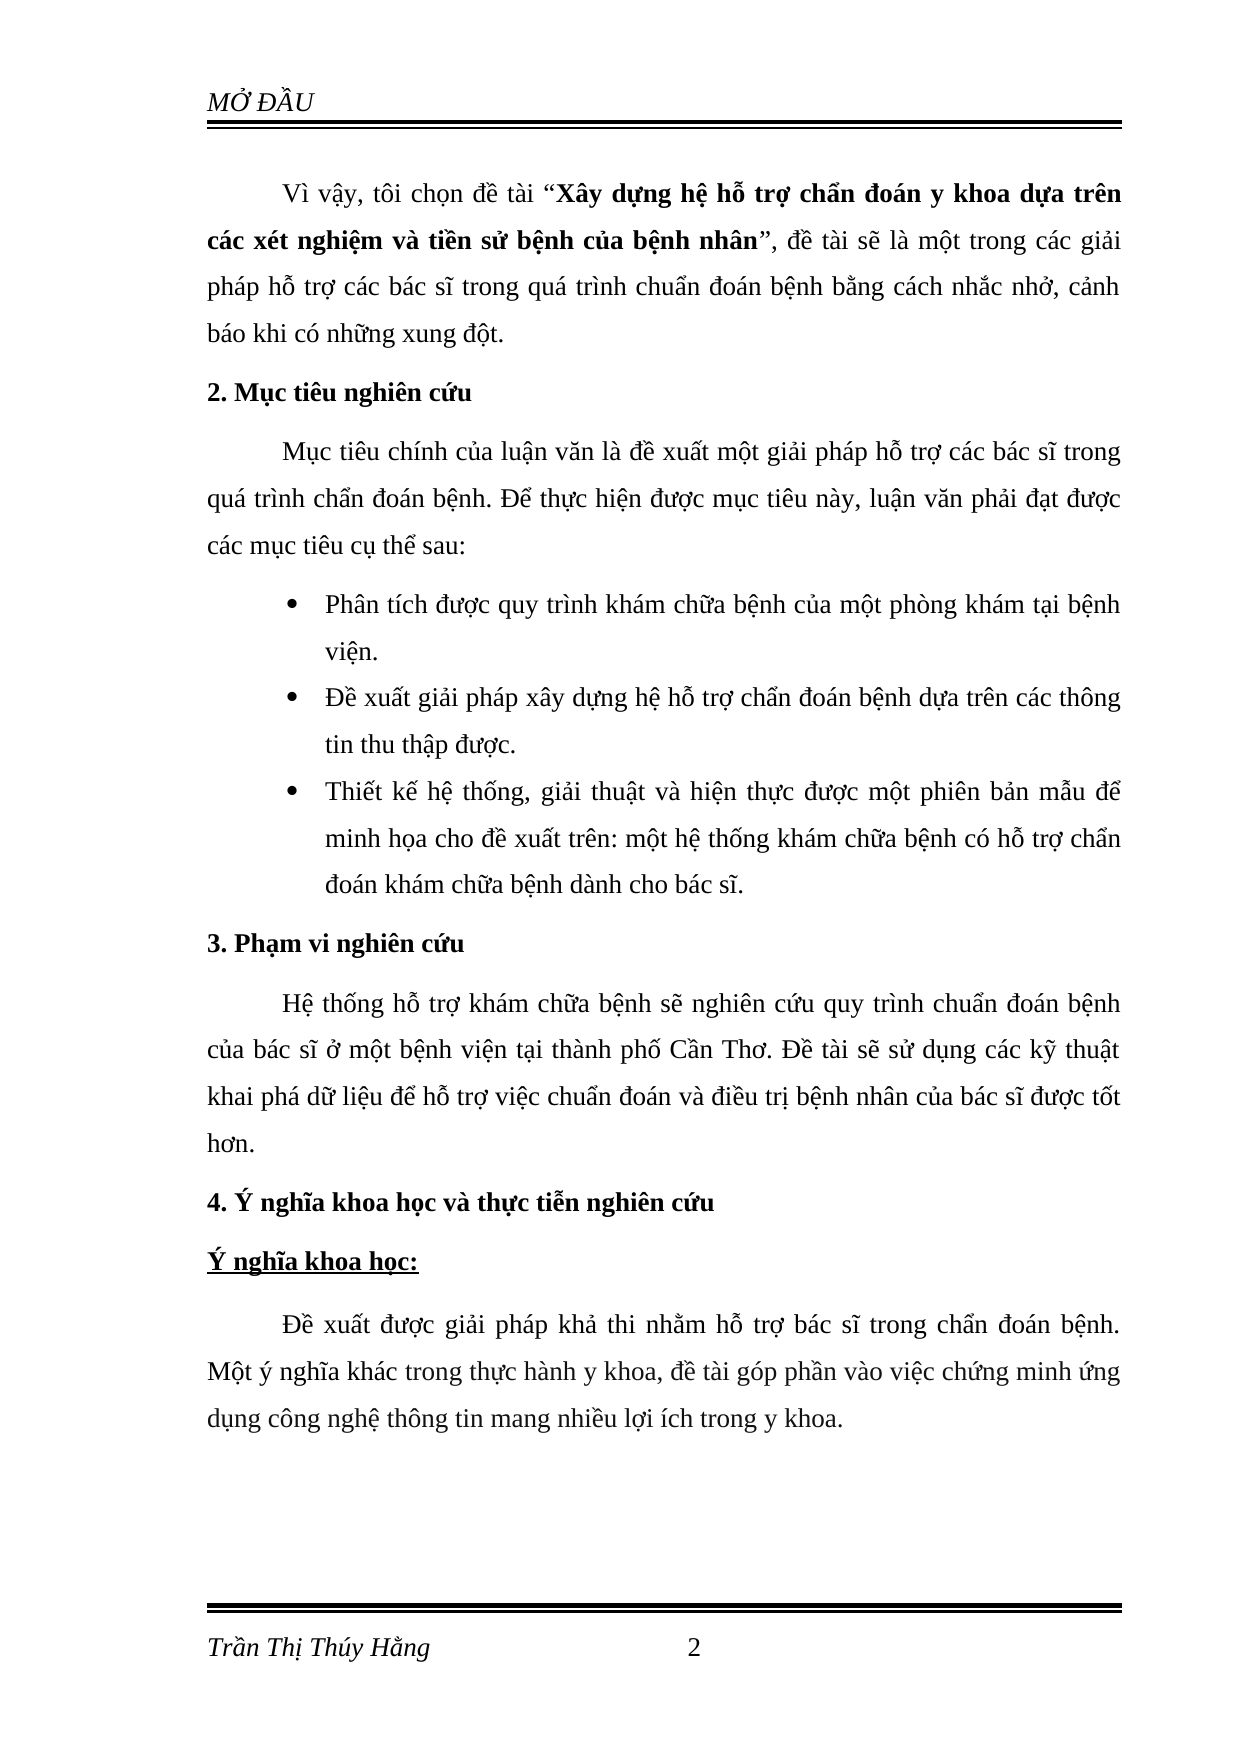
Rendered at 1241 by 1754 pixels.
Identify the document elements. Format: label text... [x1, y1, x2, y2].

text Đề xuất được giải pháp khả thi nhằm hỗ trợ bác sĩ trong chẩn đoán bệnh. Một ý nghĩa khác trong thực hành y khoa, đề tài góp phần vào việc chứng minh ứng dụng công nghệ thông tin mang nhiều lợi ích trong y khoa. [207, 1308, 1122, 1433]
subtitle 3. Phạm vi nghiên cứu [207, 927, 1122, 959]
list Thiết kế hệ thống, giải thuật và hiện thực được một phiên bản mẫu để minh họa cho đề xuất trên: một hệ thống khám chữa bệnh có hỗ trợ chẩn đoán khám chữa bệnh dành cho bác sĩ. [287, 775, 1122, 899]
list Phân tích được quy trình khám chữa bệnh của một phòng khám tại bệnh viện. [287, 588, 1122, 666]
text Hệ thống hỗ trợ khám chữa bệnh sẽ nghiên cứu quy trình chuẩn đoán bệnh của bác sĩ ở một bệnh viện tại thành phố Cần Thơ. Đề tài sẽ sử dụng các kỹ thuật khai phá dữ liệu để hỗ trợ việc chuẩn đoán và điều trị bệnh nhân của bác sĩ được tốt hơn. [207, 987, 1122, 1158]
subtitle 2. Mục tiêu nghiên cứu [207, 376, 1122, 407]
subtitle 4. Ý nghĩa khoa học và thực tiễn nghiên cứu [207, 1186, 1122, 1217]
text Vì vậy, tôi chọn đề tài “Xây dựng hệ hỗ trợ chẩn đoán y khoa dựa trên các xét nghiệm và tiền sử bệnh của bệnh nhân”, đề tài sẽ là một trong các giải pháp hỗ trợ các bác sĩ trong quá trình chuẩn đoán bệnh bằng cách nhắc nhở, cảnh báo khi có những xung đột. [207, 177, 1122, 348]
list Đề xuất giải pháp xây dựng hệ hỗ trợ chẩn đoán bệnh dựa trên các thông tin thu thập được. [287, 681, 1122, 759]
text Mục tiêu chính của luận văn là đề xuất một giải pháp hỗ trợ các bác sĩ trong quá trình chẩn đoán bệnh. Để thực hiện được mục tiêu này, luận văn phải đạt được các mục tiêu cụ thể sau: [207, 436, 1122, 560]
text Ý nghĩa khoa học: [207, 1245, 1122, 1276]
